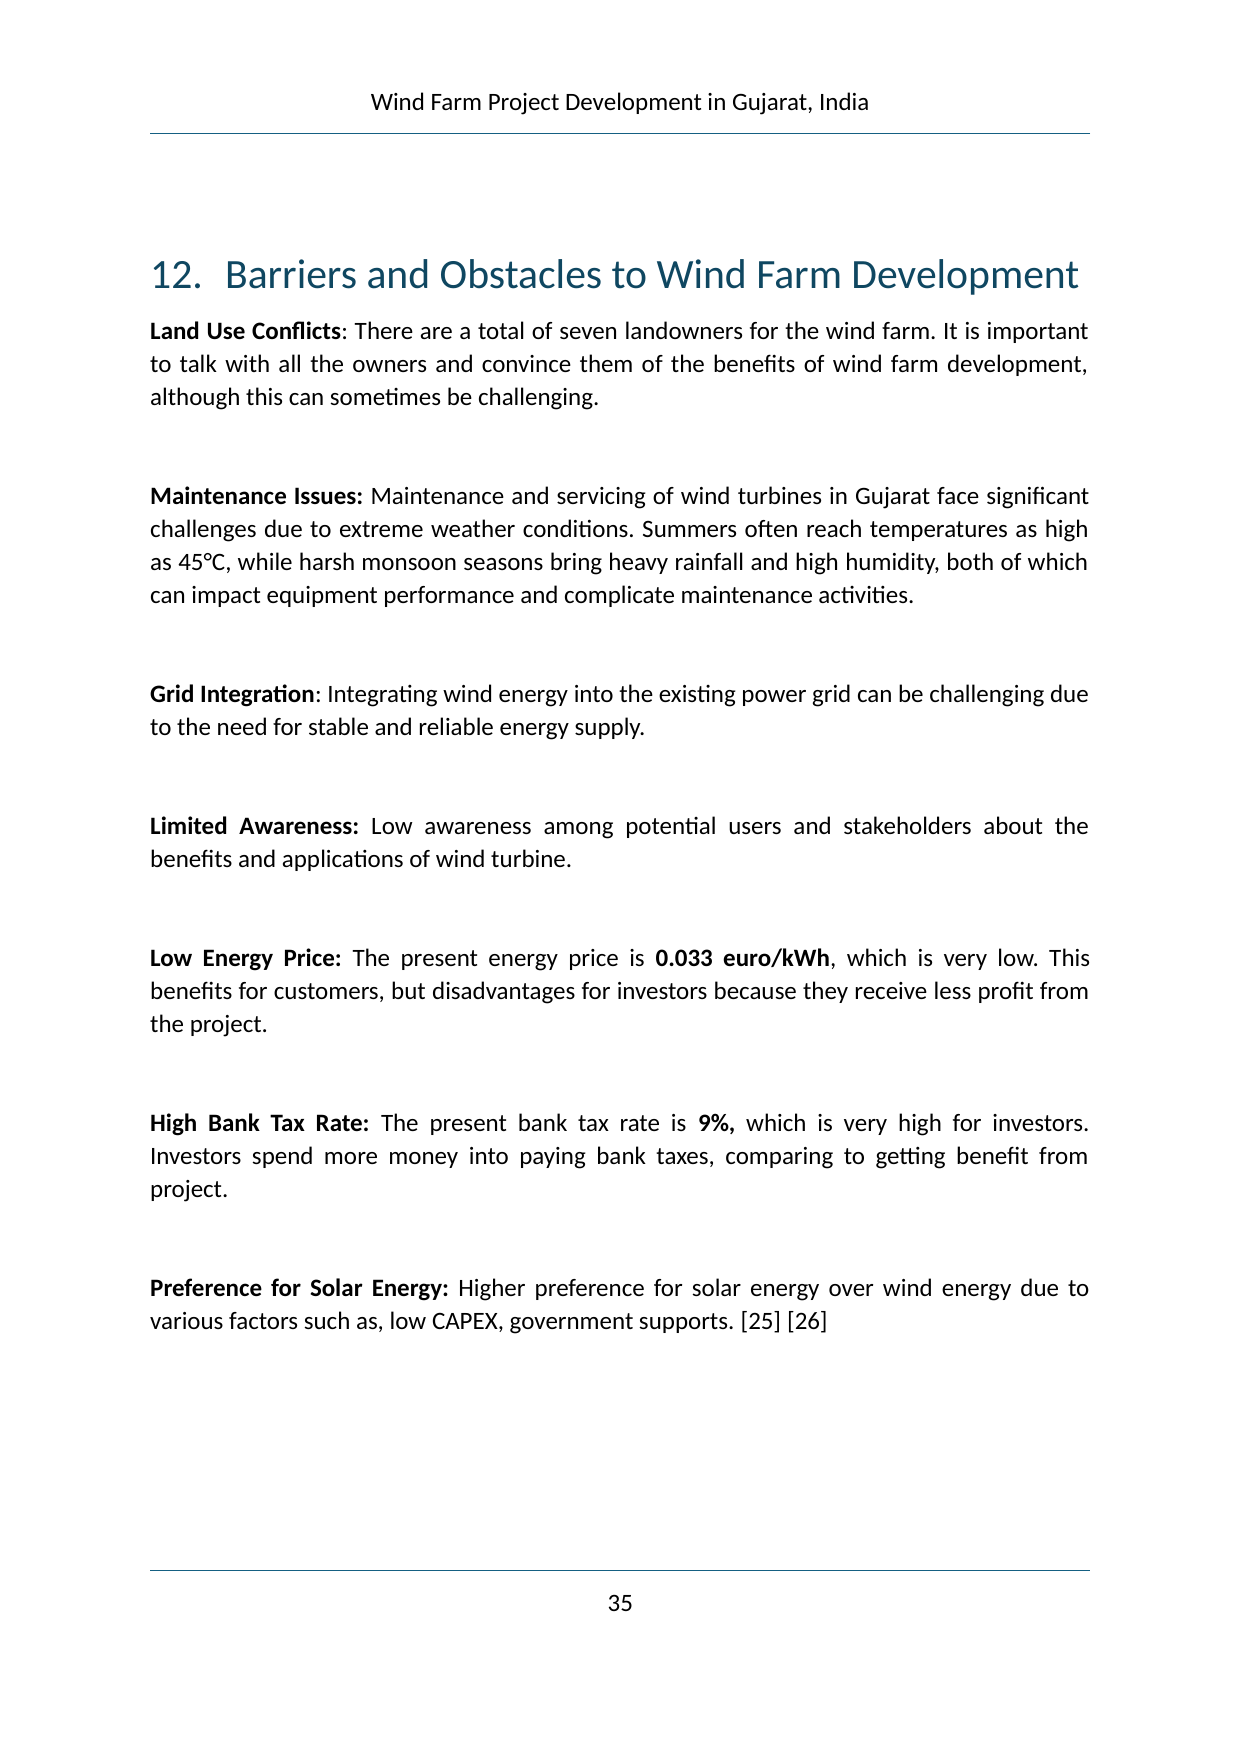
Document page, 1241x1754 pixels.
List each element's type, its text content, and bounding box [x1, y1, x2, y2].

text Grid Integration: Integrating wind energy into the existing power grid can be challenging due to the need for stable and reliable energy supply. [150, 678, 1090, 742]
subtitle 12. Barriers and Obstacles to Wind Farm Development [150, 248, 1090, 299]
text Limited Awareness: Low awareness among potential users and stakeholders about the benefits and applications of wind turbine. [150, 810, 1090, 874]
text Low Energy Price: The present energy price is 0.033 euro/kWh, which is very low. This benefits for customers, but disadvantages for investors because they receive less profit from the project. [150, 942, 1090, 1039]
text High Bank Tax Rate: The present bank tax rate is 9%, which is very high for investors. Investors spend more money into paying bank taxes, comparing to getting benefit from project. [150, 1107, 1090, 1204]
text Land Use Conflicts: There are a total of seven landowners for the wind farm. It is important to talk with all the owners and convince them of the benefits of wind farm development, although this can sometimes be challenging. [150, 315, 1090, 412]
text Maintenance Issues: Maintenance and servicing of wind turbines in Gujarat face significant challenges due to extreme weather conditions. Summers often reach temperatures as high as 45°C, while harsh monsoon seasons bring heavy rainfall and high humidity, both of which can impact equipment performance and complicate maintenance activities. [150, 480, 1090, 610]
text Preference for Solar Energy: Higher preference for solar energy over wind energy due to various factors such as, low CAPEX, government supports. [150, 1272, 1090, 1336]
